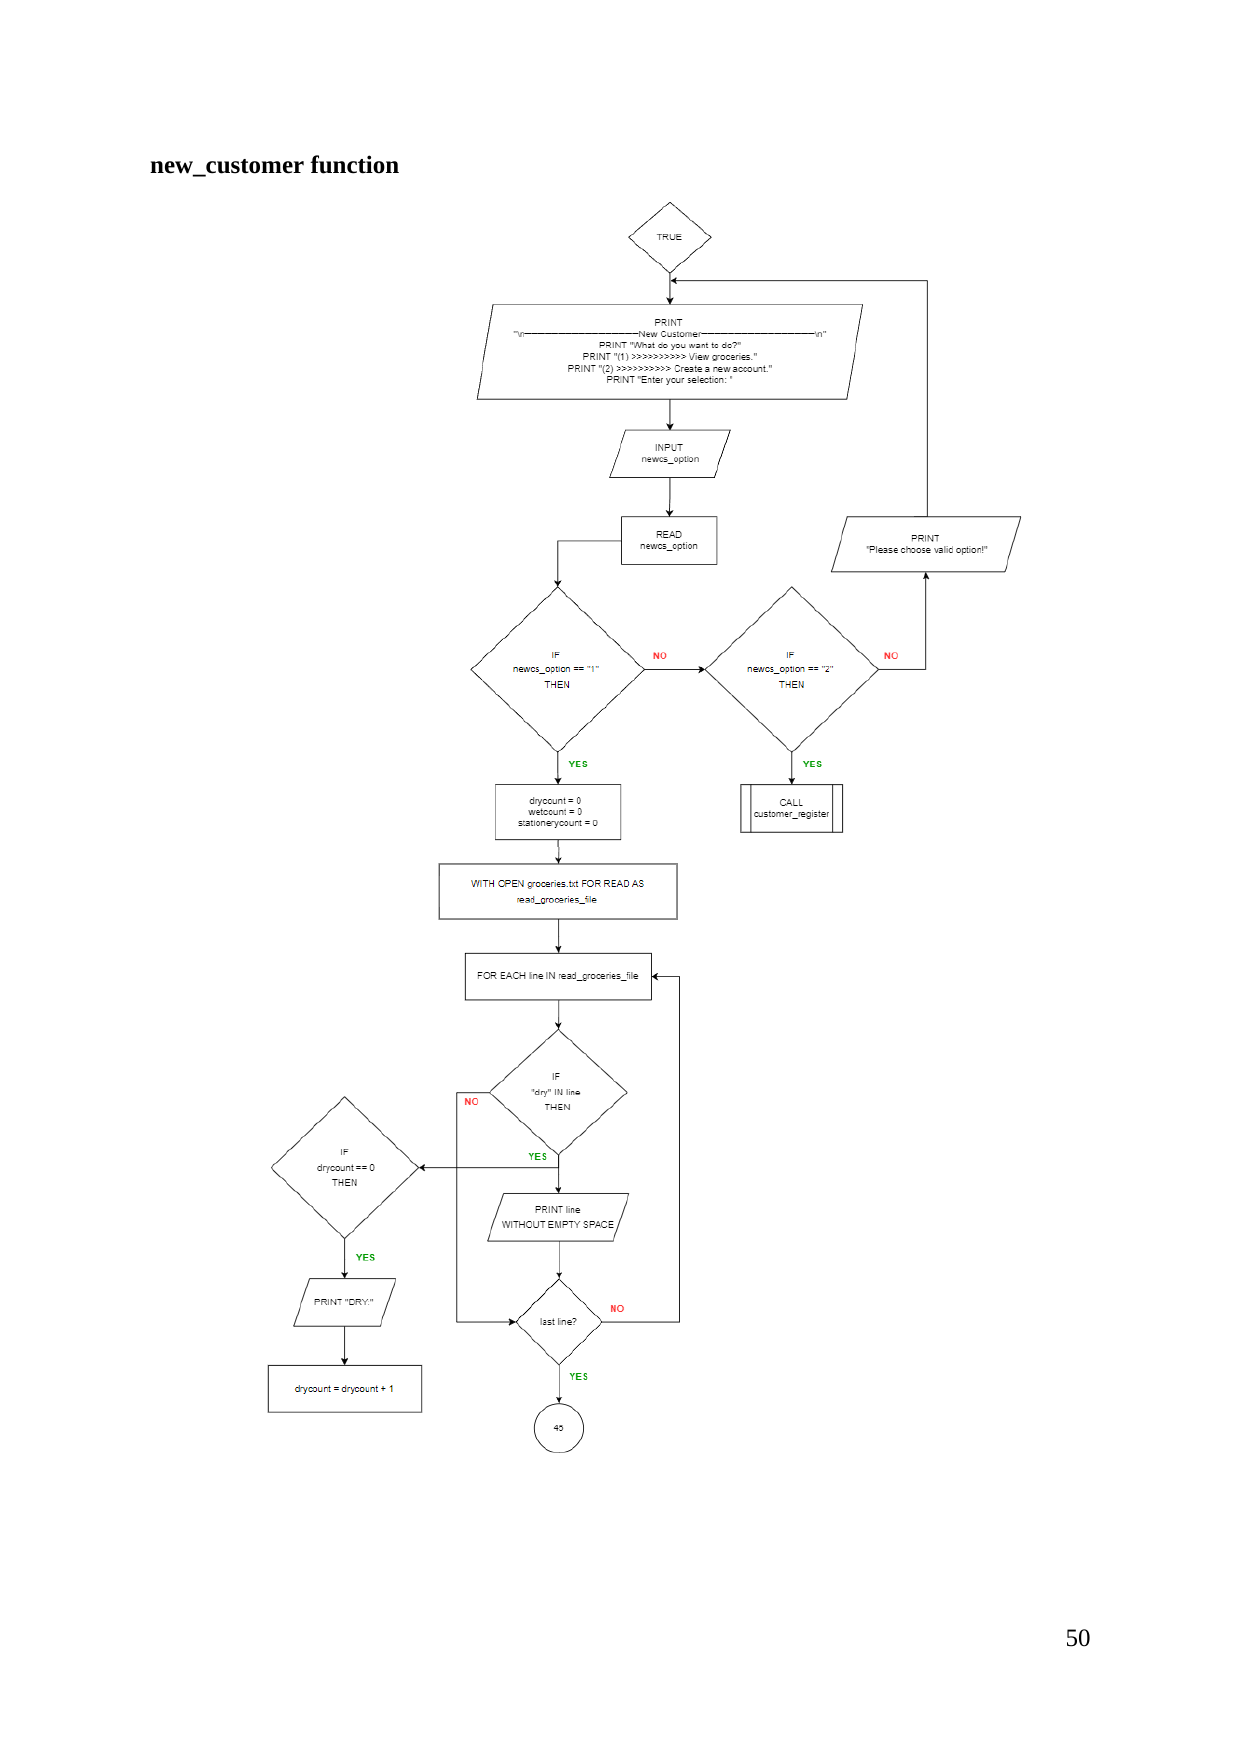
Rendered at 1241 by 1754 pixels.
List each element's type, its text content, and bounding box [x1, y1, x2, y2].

picture [150, 193, 1091, 1453]
text new_customer function [150, 150, 1090, 179]
